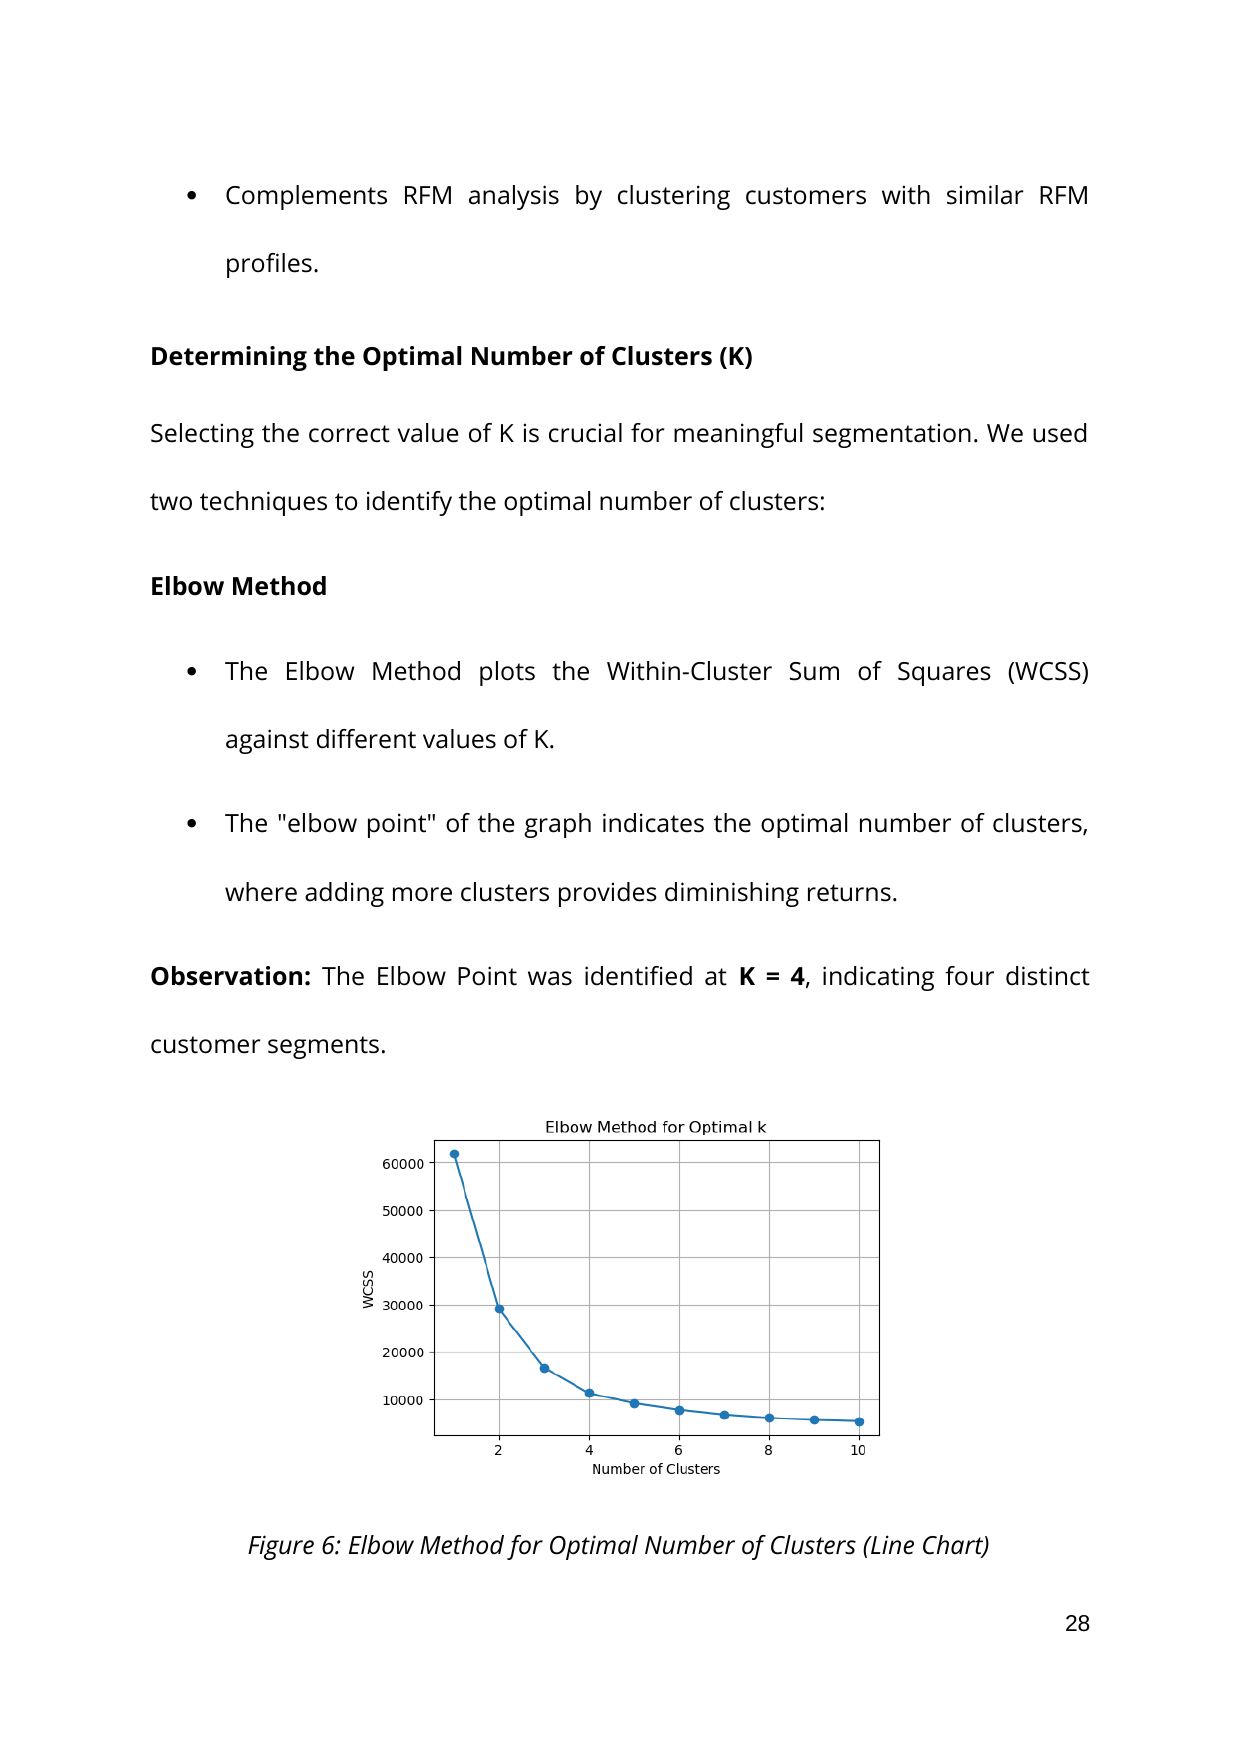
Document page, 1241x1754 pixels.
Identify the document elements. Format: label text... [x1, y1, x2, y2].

text Elbow Method [150, 568, 1090, 602]
picture [353, 1111, 887, 1485]
text Figure 6: Elbow Method for Optimal Number of Clusters (Line Chart) [150, 1528, 1090, 1562]
subtitle Determining the Optimal Number of Clusters (K) [150, 339, 1090, 373]
list Complements RFM analysis by clustering customers with similar RFM profiles. [187, 178, 1090, 280]
text Selecting the correct value of K is crucial for meaningful segmentation. We used two techniques to identify the optimal number of clusters: [150, 415, 1090, 518]
text Observation: The Elbow Point was identified at K = 4, indicating four distinct customer segments. [150, 959, 1090, 1061]
list The "elbow point" of the graph indicates the optimal number of clusters, where adding more clusters provides diminishing returns. [187, 806, 1090, 908]
list The Elbow Method plots the Within-Cluster Sum of Squares (WCSS) against different values of K. [187, 653, 1090, 755]
